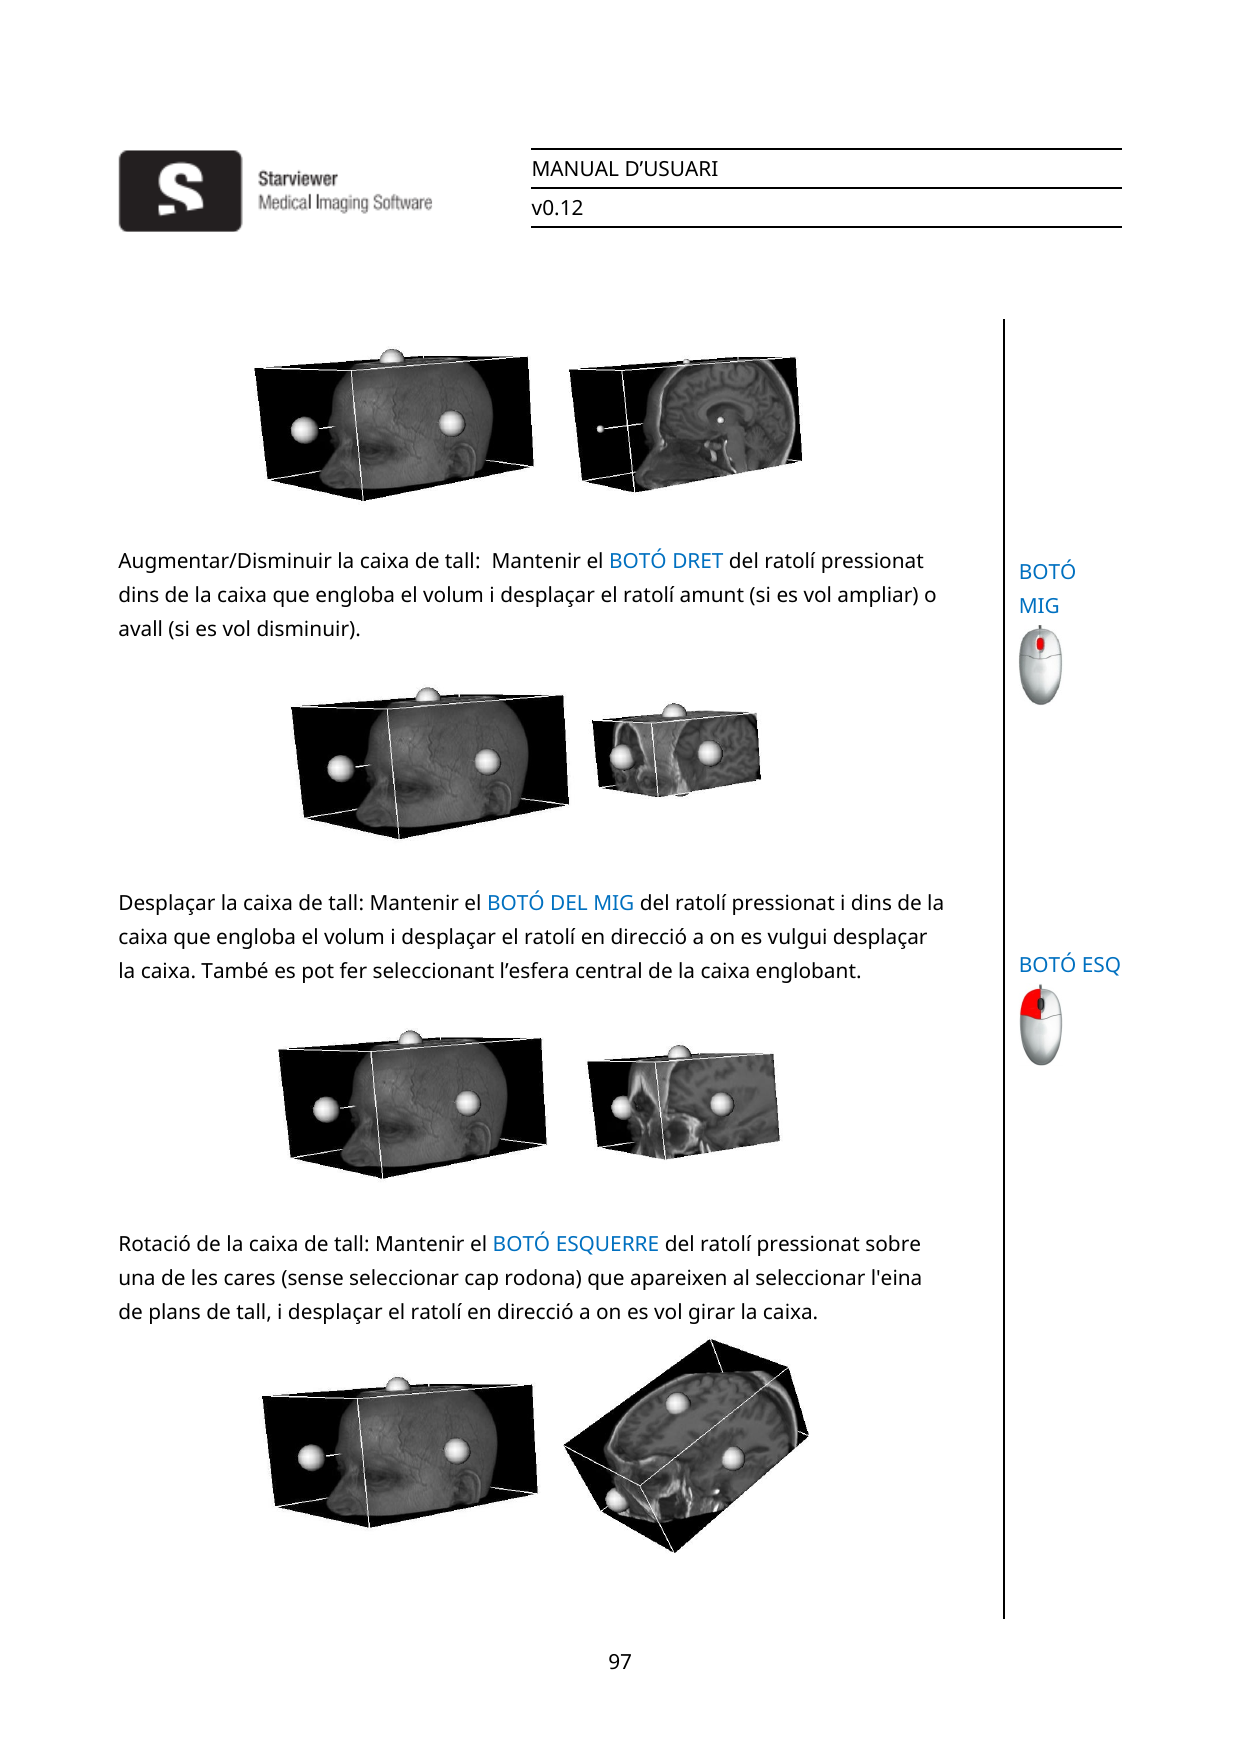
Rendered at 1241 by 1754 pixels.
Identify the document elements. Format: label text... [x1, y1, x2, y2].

picture [269, 1023, 794, 1190]
text Augmentar/Disminuir la caixa de tall: Mantenir el botó dret del ratolí pressionat dins de la caixa que engloba el volum i desplaçar el ratolí amunt (si es vol ampliar) o avall (si es vol disminuir). [118, 546, 1003, 643]
picture [1018, 625, 1065, 706]
picture [244, 1331, 819, 1569]
picture [1018, 983, 1063, 1066]
table_header Botó MIG Botó ESQ [1005, 319, 1122, 1618]
picture [285, 682, 778, 848]
text Desplaçar la caixa de tall: Mantenir el botó del mig del ratolí pressionat i dins de la caixa que engloba el volum i desplaçar el ratolí en direcció a on es vulgui desplaçar la caixa. També es pot fer seleccionant l’esfera central de la caixa englobant. [118, 888, 1003, 984]
picture [245, 341, 818, 507]
text Rotació de la caixa de tall: Mantenir el botó esquerre del ratolí pressionat sobre una de les cares (sense seleccionar cap rodona) que apareixen al seleccionar l'eina de plans de tall, i desplaçar el ratolí en direcció a on es vol girar la caixa. [118, 1229, 1003, 1326]
